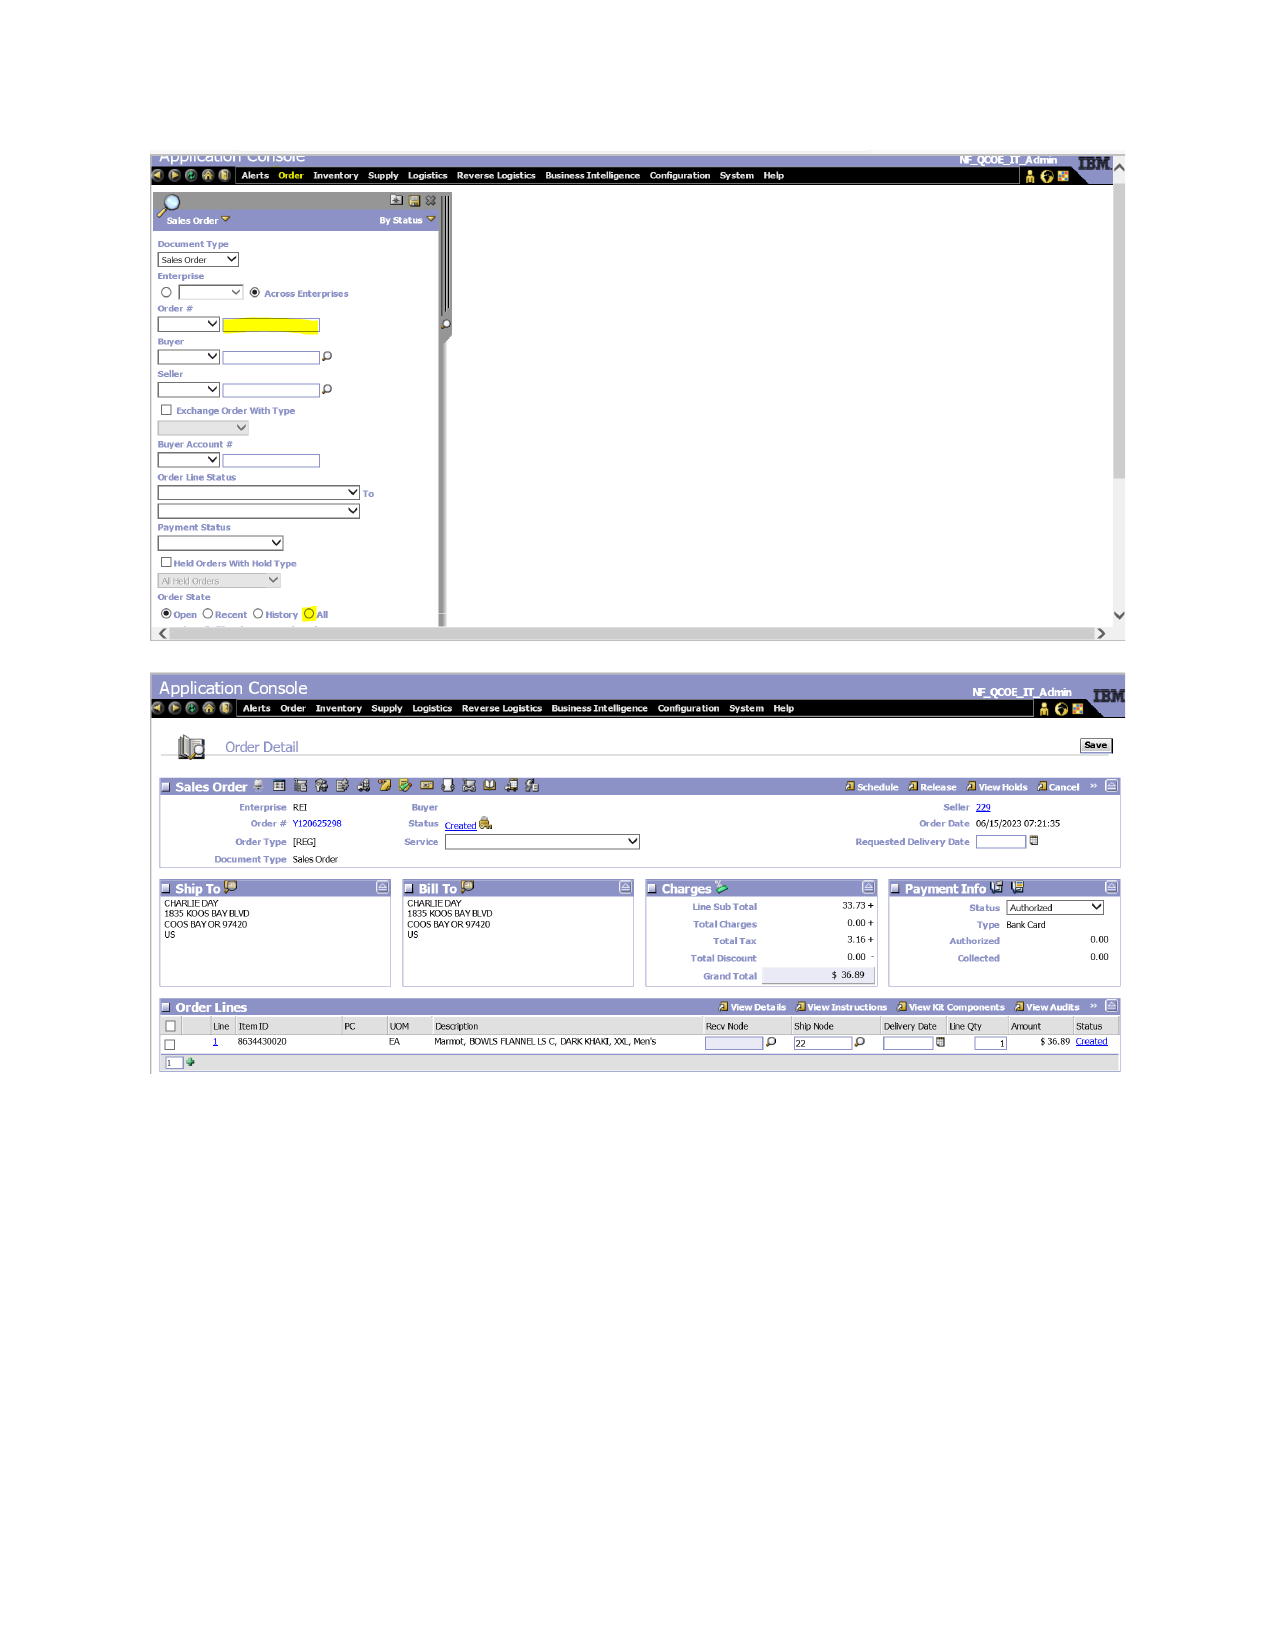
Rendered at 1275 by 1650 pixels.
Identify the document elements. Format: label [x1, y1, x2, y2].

picture [150, 150, 1125, 641]
picture [150, 672, 1125, 1074]
